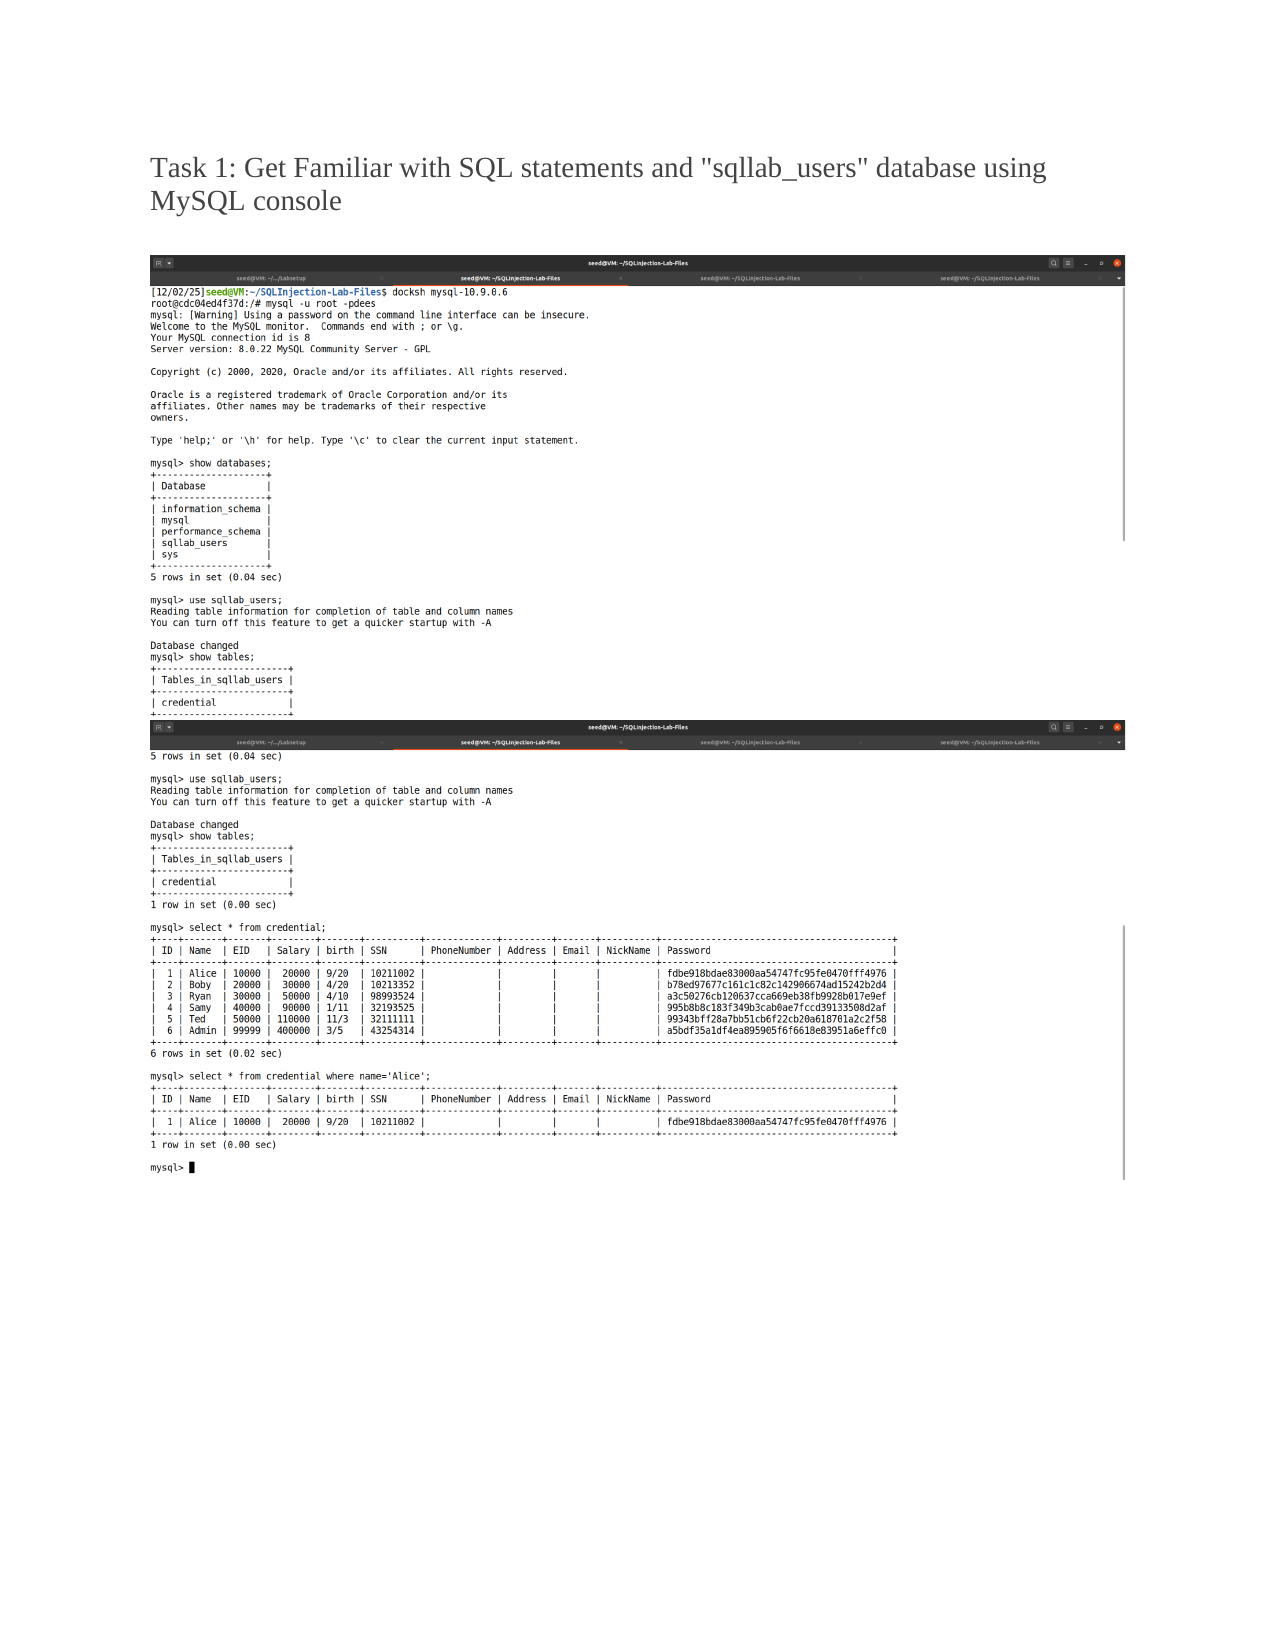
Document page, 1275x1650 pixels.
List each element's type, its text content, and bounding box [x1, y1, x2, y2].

picture [150, 720, 1125, 1181]
subtitle Task 1: Get Familiar with SQL statements and "sqllab_users" database using MySQL console [150, 150, 1125, 217]
picture [150, 255, 1125, 716]
